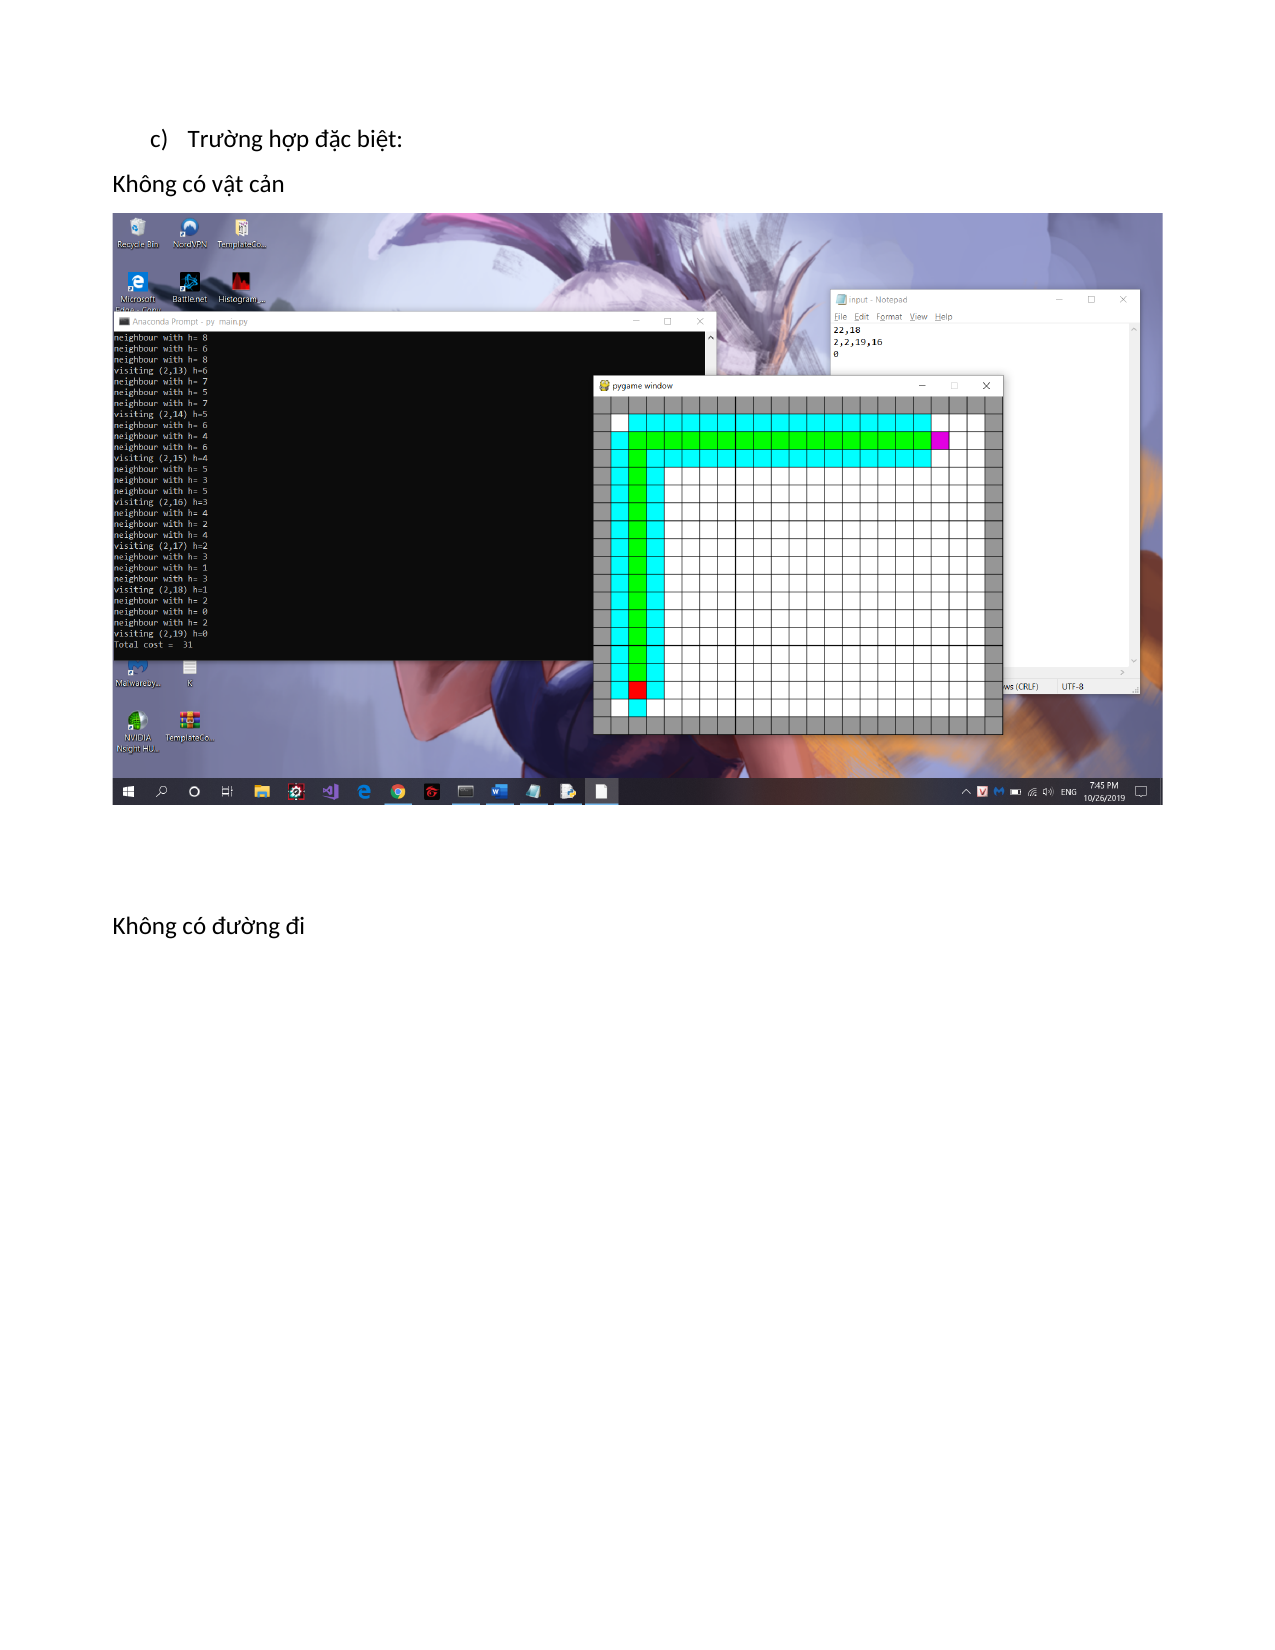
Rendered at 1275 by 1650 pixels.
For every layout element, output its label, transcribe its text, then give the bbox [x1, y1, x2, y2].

list Trường hợp đặc biệt: [150, 123, 1162, 153]
text Không có vật cản [112, 168, 1162, 199]
text Không có đường đi [112, 910, 1162, 940]
picture [112, 213, 1163, 805]
